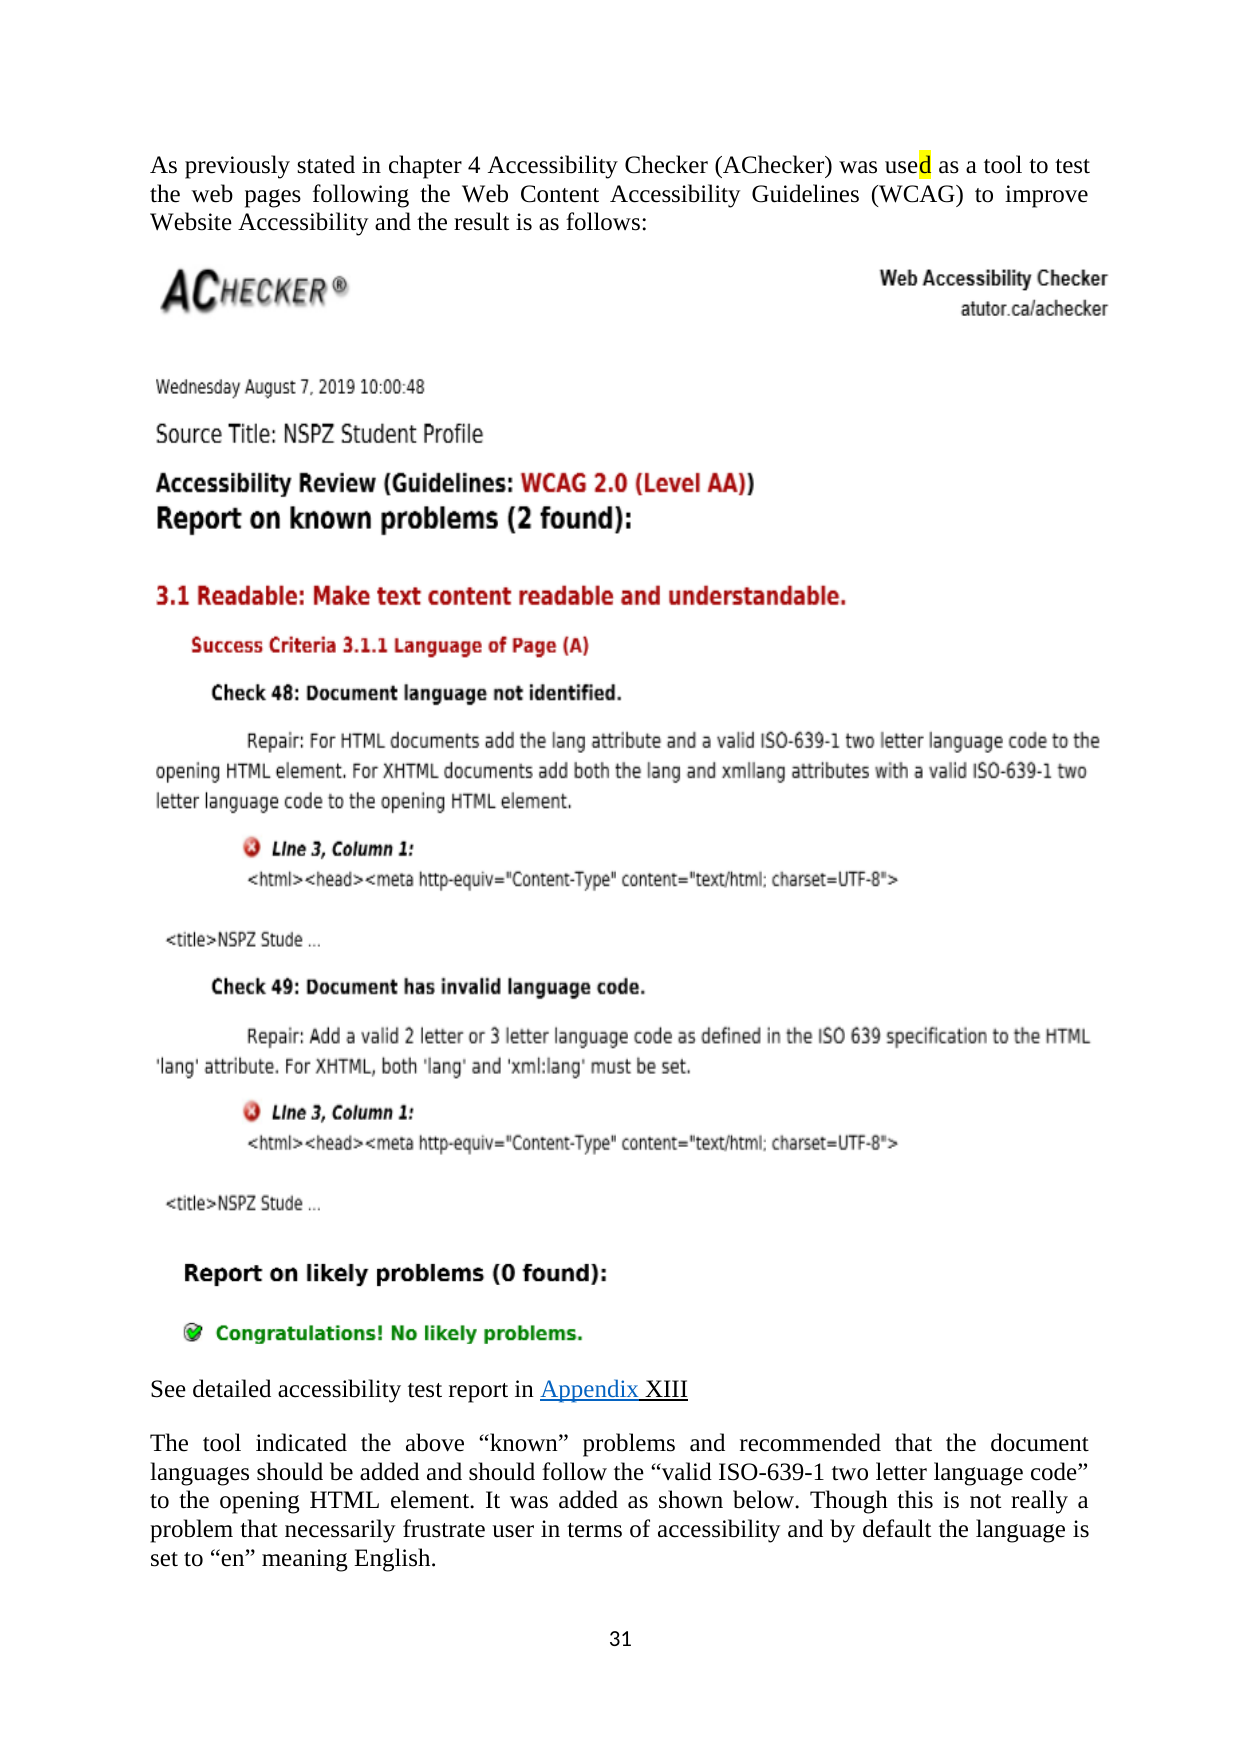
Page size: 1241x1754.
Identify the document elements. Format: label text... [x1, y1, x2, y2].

text See detailed accessibility test report in Appendix XIII [150, 1374, 1090, 1403]
picture [150, 1253, 1105, 1350]
text As previously stated in chapter 4 Accessibility Checker (AChecker) was used as a tool to test the web pages following the Web Content Accessibility Guidelines (WCAG) to improve Website Accessibility and the result is as follows: [150, 150, 1090, 236]
picture [150, 261, 1113, 1228]
text The tool indicated the above “known” problems and recommended that the document languages should be added and should follow the “valid ISO-639-1 two letter language code” to the opening HTML element. It was added as shown below. Though this is not really a problem that necessarily frustrate user in terms of accessibility and by default the language is set to “en” meaning English. [150, 1428, 1090, 1572]
